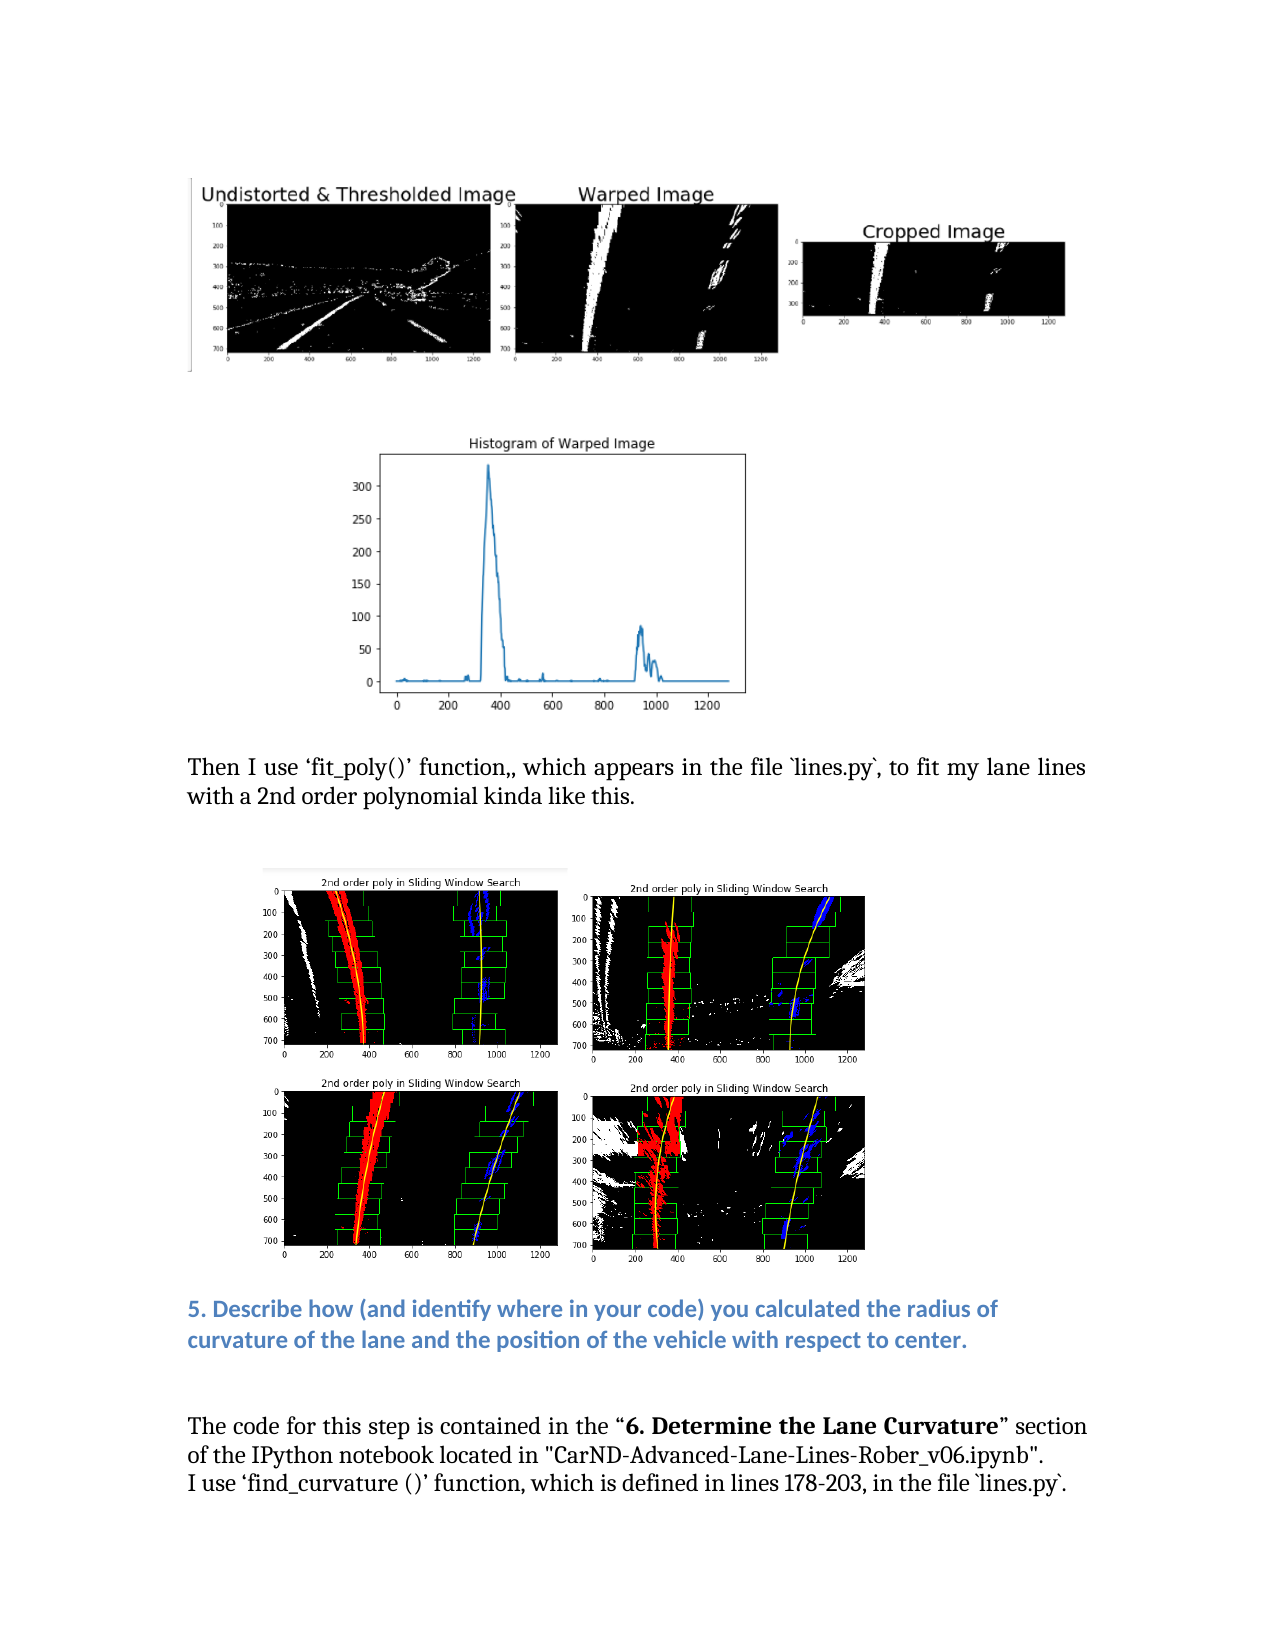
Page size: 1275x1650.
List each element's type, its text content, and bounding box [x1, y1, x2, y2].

text Then I use ‘fit_poly()’ function,, which appears in the file `lines.py`, to fit my lane lines with a 2nd order polynomial kinda like this. [187, 753, 1087, 811]
subtitle 5. Describe how (and identify where in your code) you calculated the radius of curvature of the lane and the position of the vehicle with respect to center. [187, 1293, 1087, 1354]
text I use ‘find_curvature ()’ function, which is defined in lines 178-203, in the file `lines.py`. [187, 1469, 1087, 1498]
picture [187, 178, 1087, 376]
text The code for this step is contained in the “6. Determine the Lane Curvature” section of the IPython notebook located in "CarND-Advanced-Lane-Lines-Rober_v06.ipynb". [187, 1412, 1087, 1469]
picture [262, 868, 877, 1273]
picture [337, 433, 769, 725]
